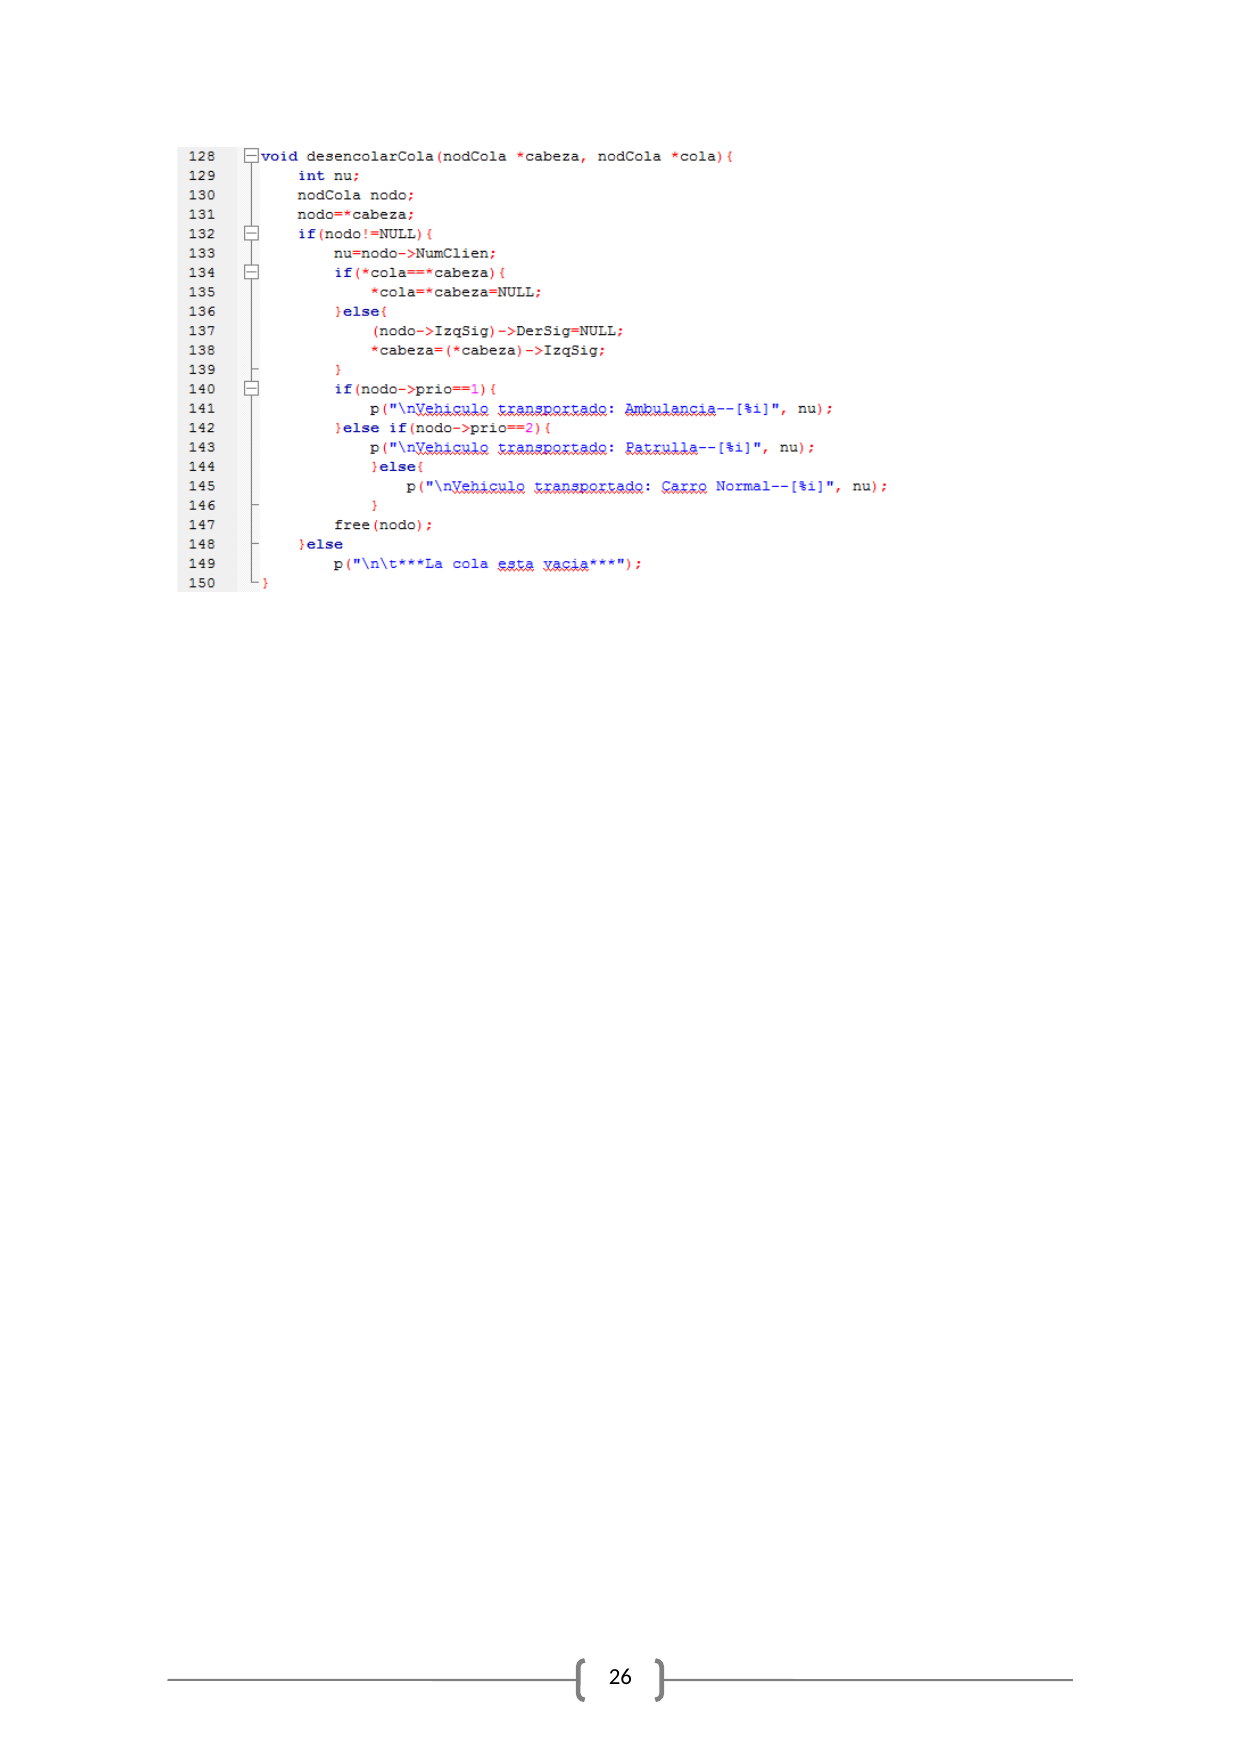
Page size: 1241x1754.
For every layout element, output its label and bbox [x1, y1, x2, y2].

picture [177, 147, 1062, 592]
